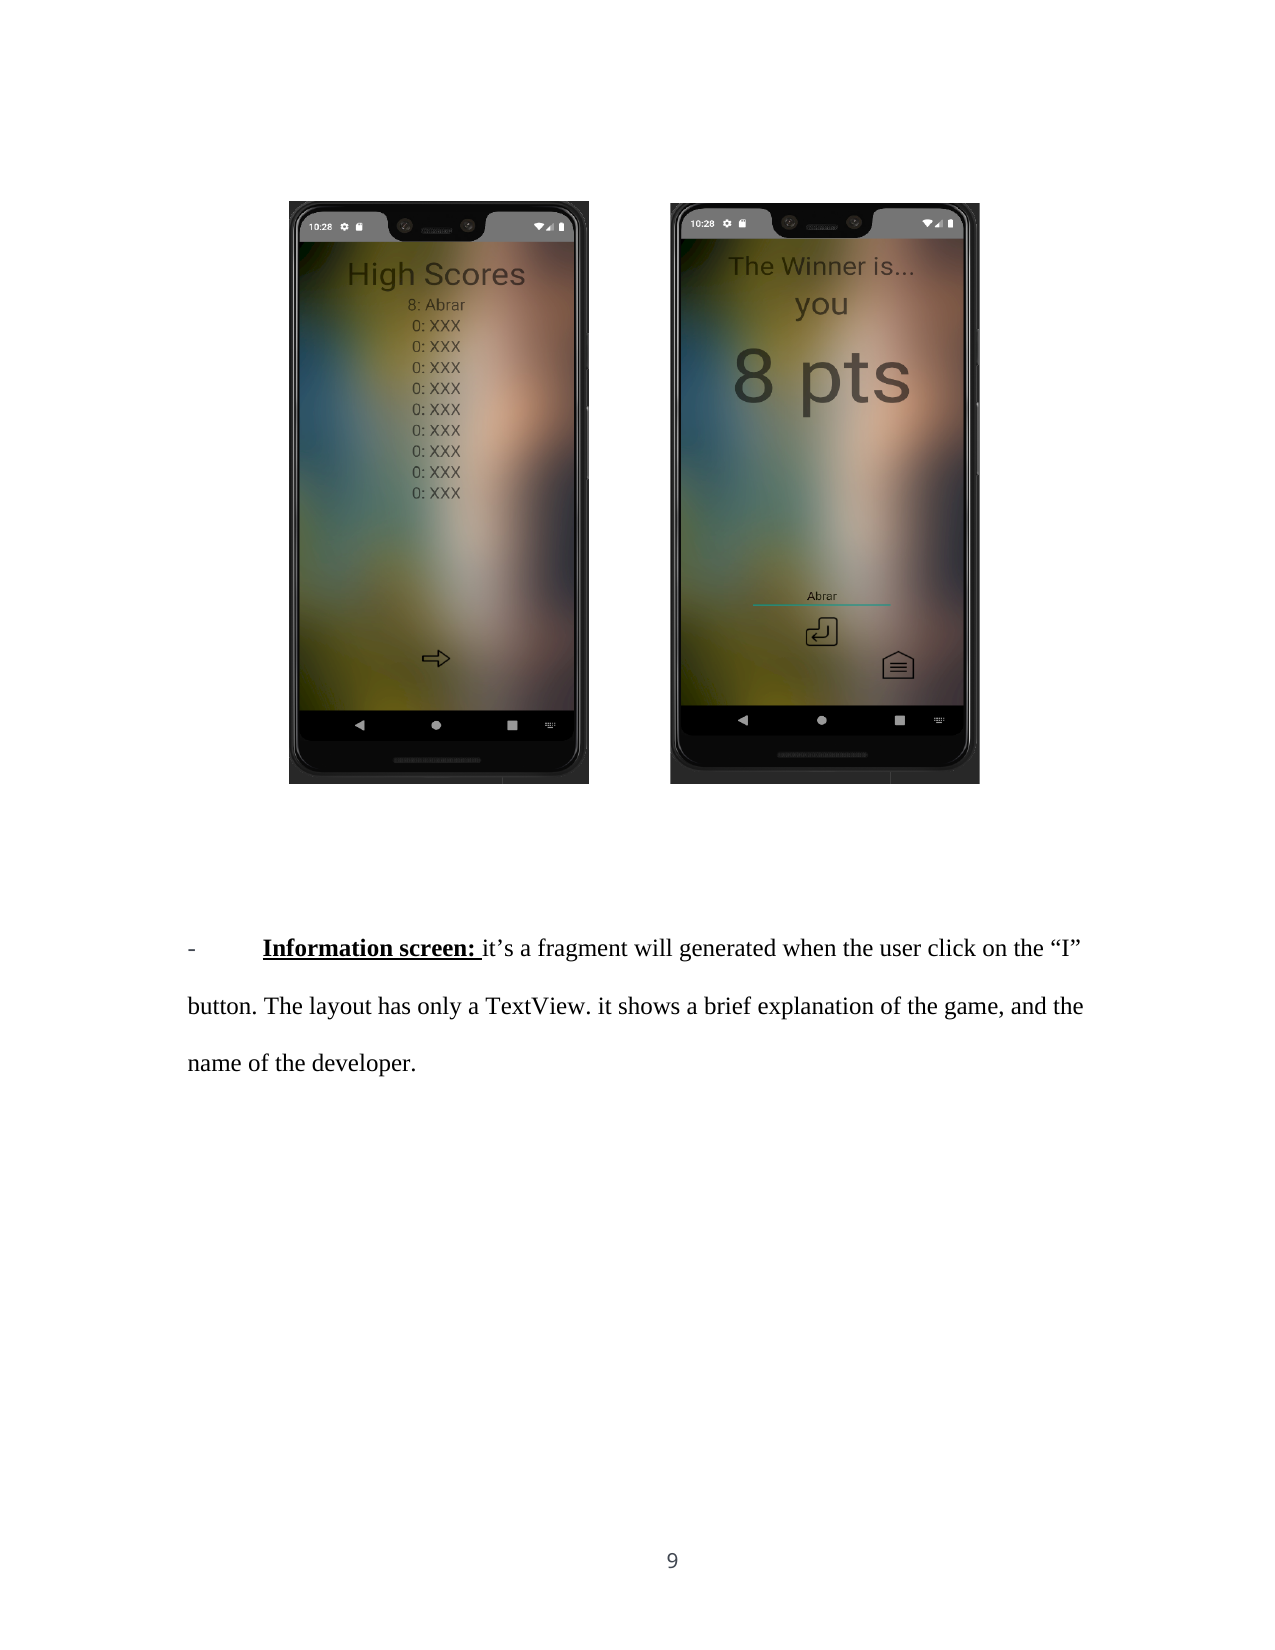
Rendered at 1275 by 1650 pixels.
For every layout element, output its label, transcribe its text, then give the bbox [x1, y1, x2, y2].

picture [670, 203, 980, 784]
text - Information screen: it’s a fragment will generated when the user click on the “I” button. The layout has only a TextView. it shows a brief explanation of the game, and the name of the developer. [187, 933, 1087, 1077]
picture [289, 201, 589, 784]
